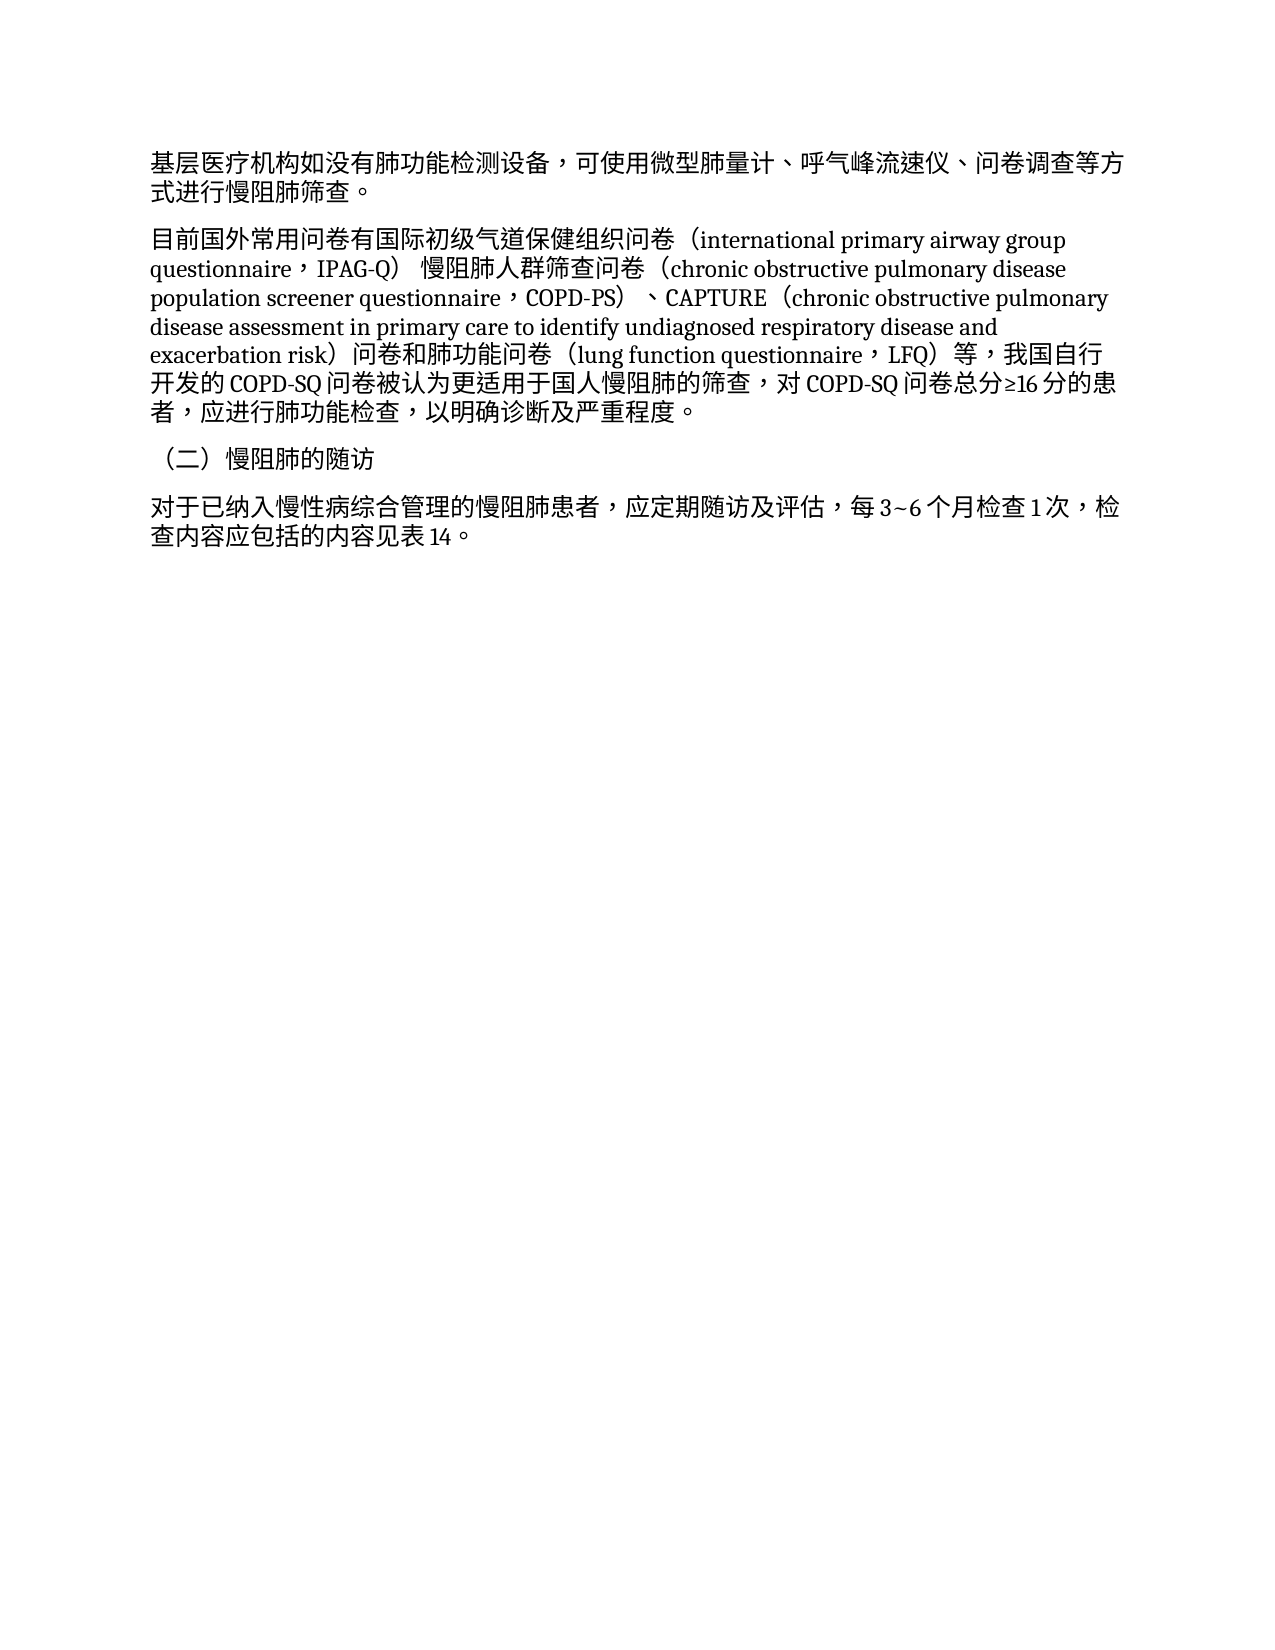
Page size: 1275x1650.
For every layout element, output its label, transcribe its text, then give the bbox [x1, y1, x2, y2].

text 基层医疗机构如没有肺功能检测设备，可使用微型肺量计、呼气峰流速仪、问卷调查等方式进行慢阻肺筛查。 [150, 150, 1125, 207]
text （二）慢阻肺的随访 [150, 446, 1125, 475]
text 对于已纳入慢性病综合管理的慢阻肺患者，应定期随访及评估，每3~6个月检查1次，检查内容应包括的内容见表14。 [150, 494, 1125, 551]
text 目前国外常用问卷有国际初级气道保健组织问卷（international primary airway group questionnaire，IPAG-Q） 慢阻肺人群筛查问卷（chronic obstructive pulmonary disease population screener questionnaire，COPD-PS）、CAPTURE（chronic obstructive pulmonary disease assessment in primary care to identify undiagnosed respiratory disease and exacerbation risk）问卷和肺功能问卷（lung function questionnaire，LFQ）等，我国自行开发的COPD-SQ问卷被认为更适用于国人慢阻肺的筛查，对COPD-SQ问卷总分≥16分的患者，应进行肺功能检查，以明确诊断及严重程度。 [150, 226, 1125, 427]
